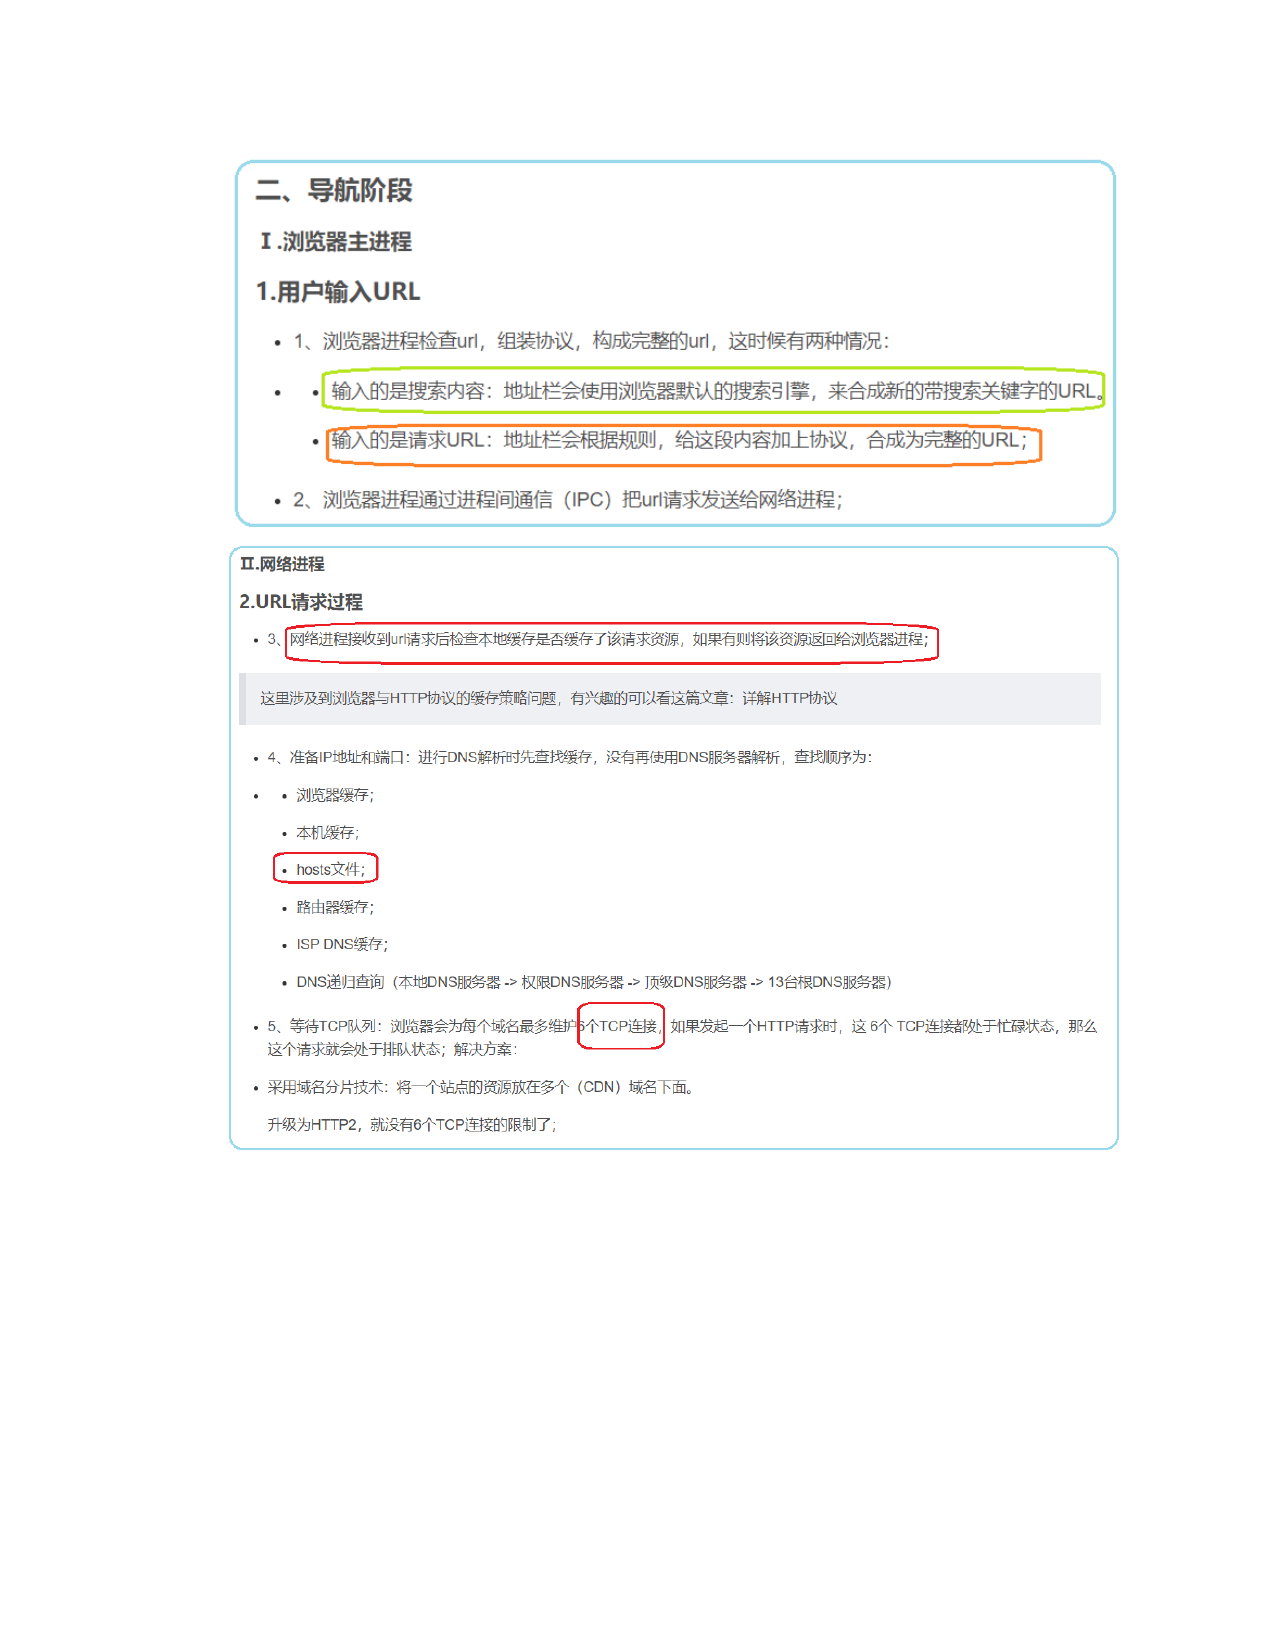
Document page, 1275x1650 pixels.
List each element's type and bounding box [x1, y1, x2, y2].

picture [225, 150, 1125, 1154]
